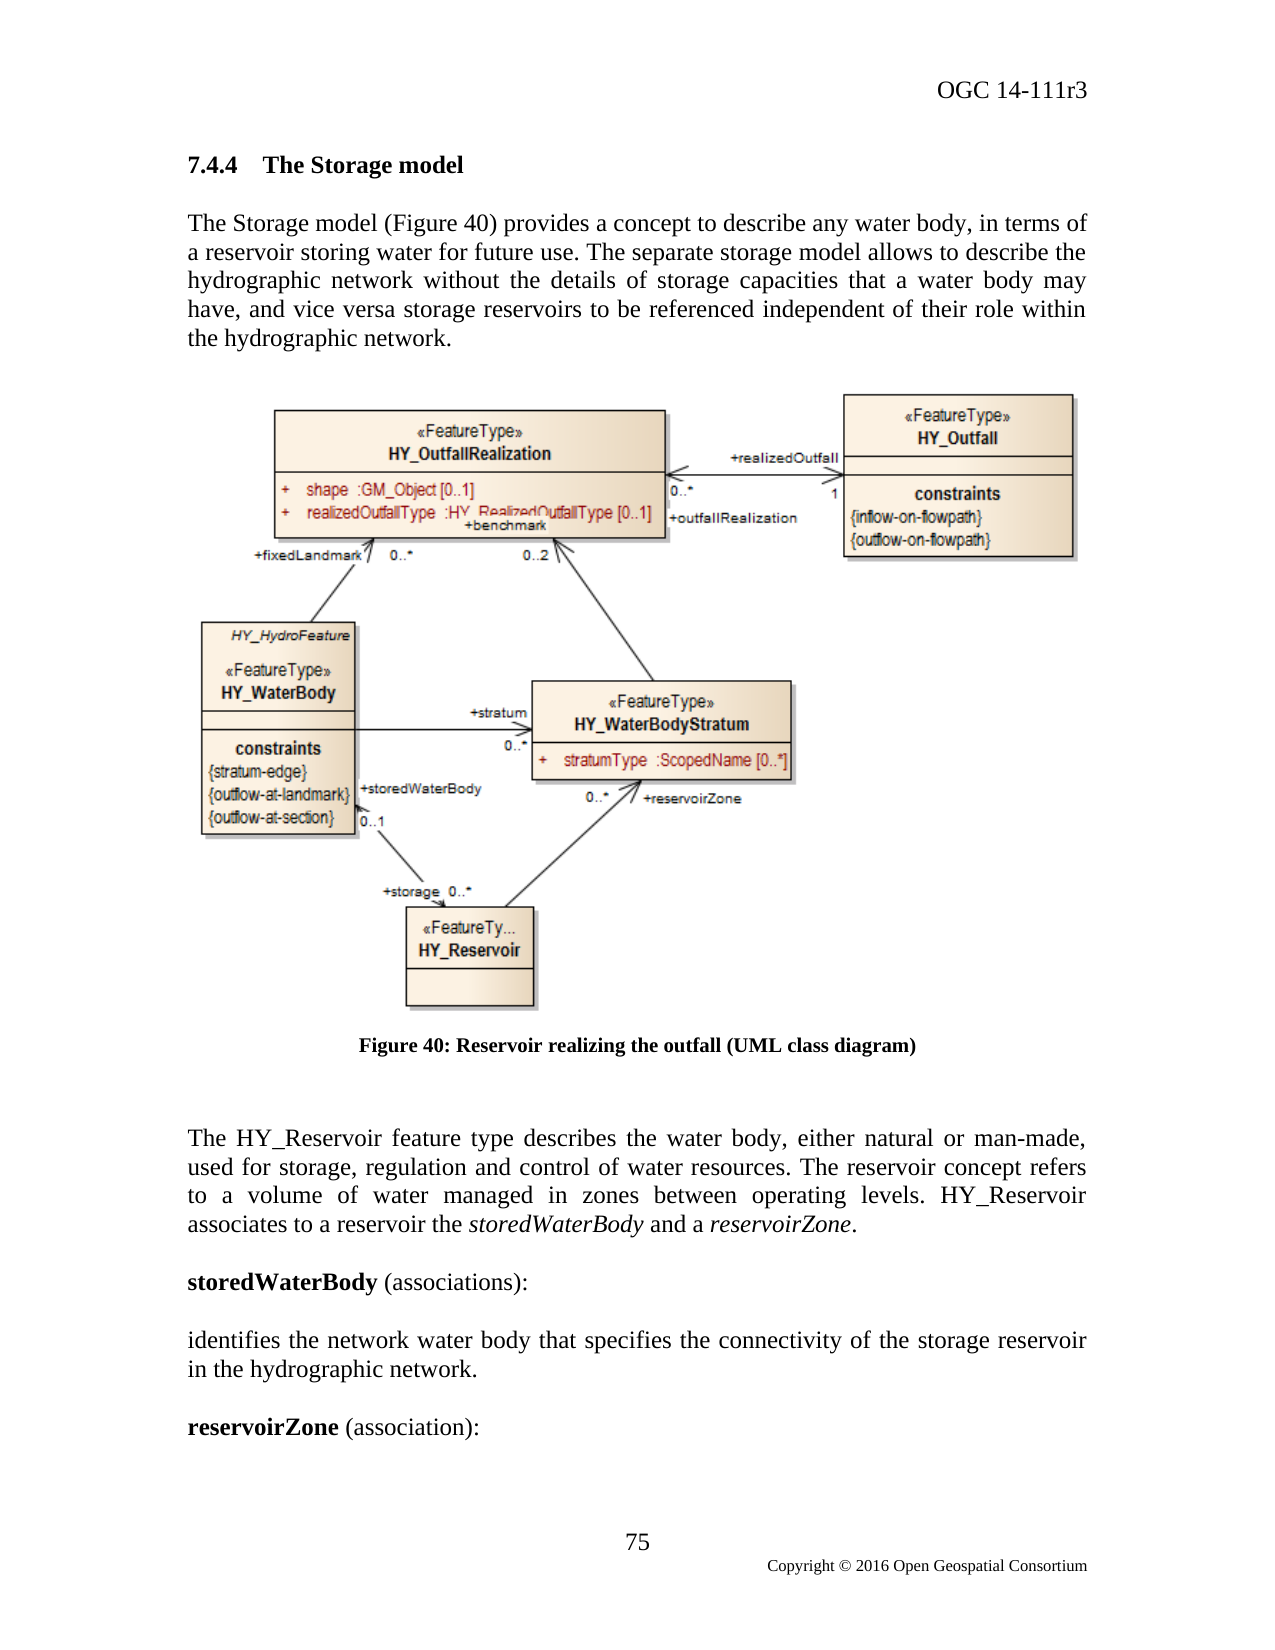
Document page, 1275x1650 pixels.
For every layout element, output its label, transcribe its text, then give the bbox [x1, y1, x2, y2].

text The Storage model (Figure 40) provides a concept to describe any water body, in terms of a reservoir storing water for future use. The separate storage model allows to describe the hydrographic network without the details of storage capacities that a water body may have, and vice versa storage reservoirs to be referenced independent of their role within the hydrographic network. [187, 208, 1087, 352]
text Figure 40: Reservoir realizing the outfall (UML class diagram) [187, 1033, 1087, 1057]
picture [187, 380, 1088, 1021]
subtitle The Storage model [187, 150, 1087, 179]
text The HY_Reservoir feature type describes the water body, either natural or man-made, used for storage, regulation and control of water resources. The reservoir concept refers to a volume of water managed in zones between operating levels. HY_Reservoir associates to a reservoir the storedWaterBody and a reservoirZone. [187, 1123, 1087, 1238]
text identifies the network water body that specifies the connectivity of the storage reservoir in the hydrographic network. [187, 1325, 1087, 1383]
text storedWaterBody (associations): [187, 1267, 1087, 1296]
text reservoirZone (association): [187, 1412, 1087, 1441]
